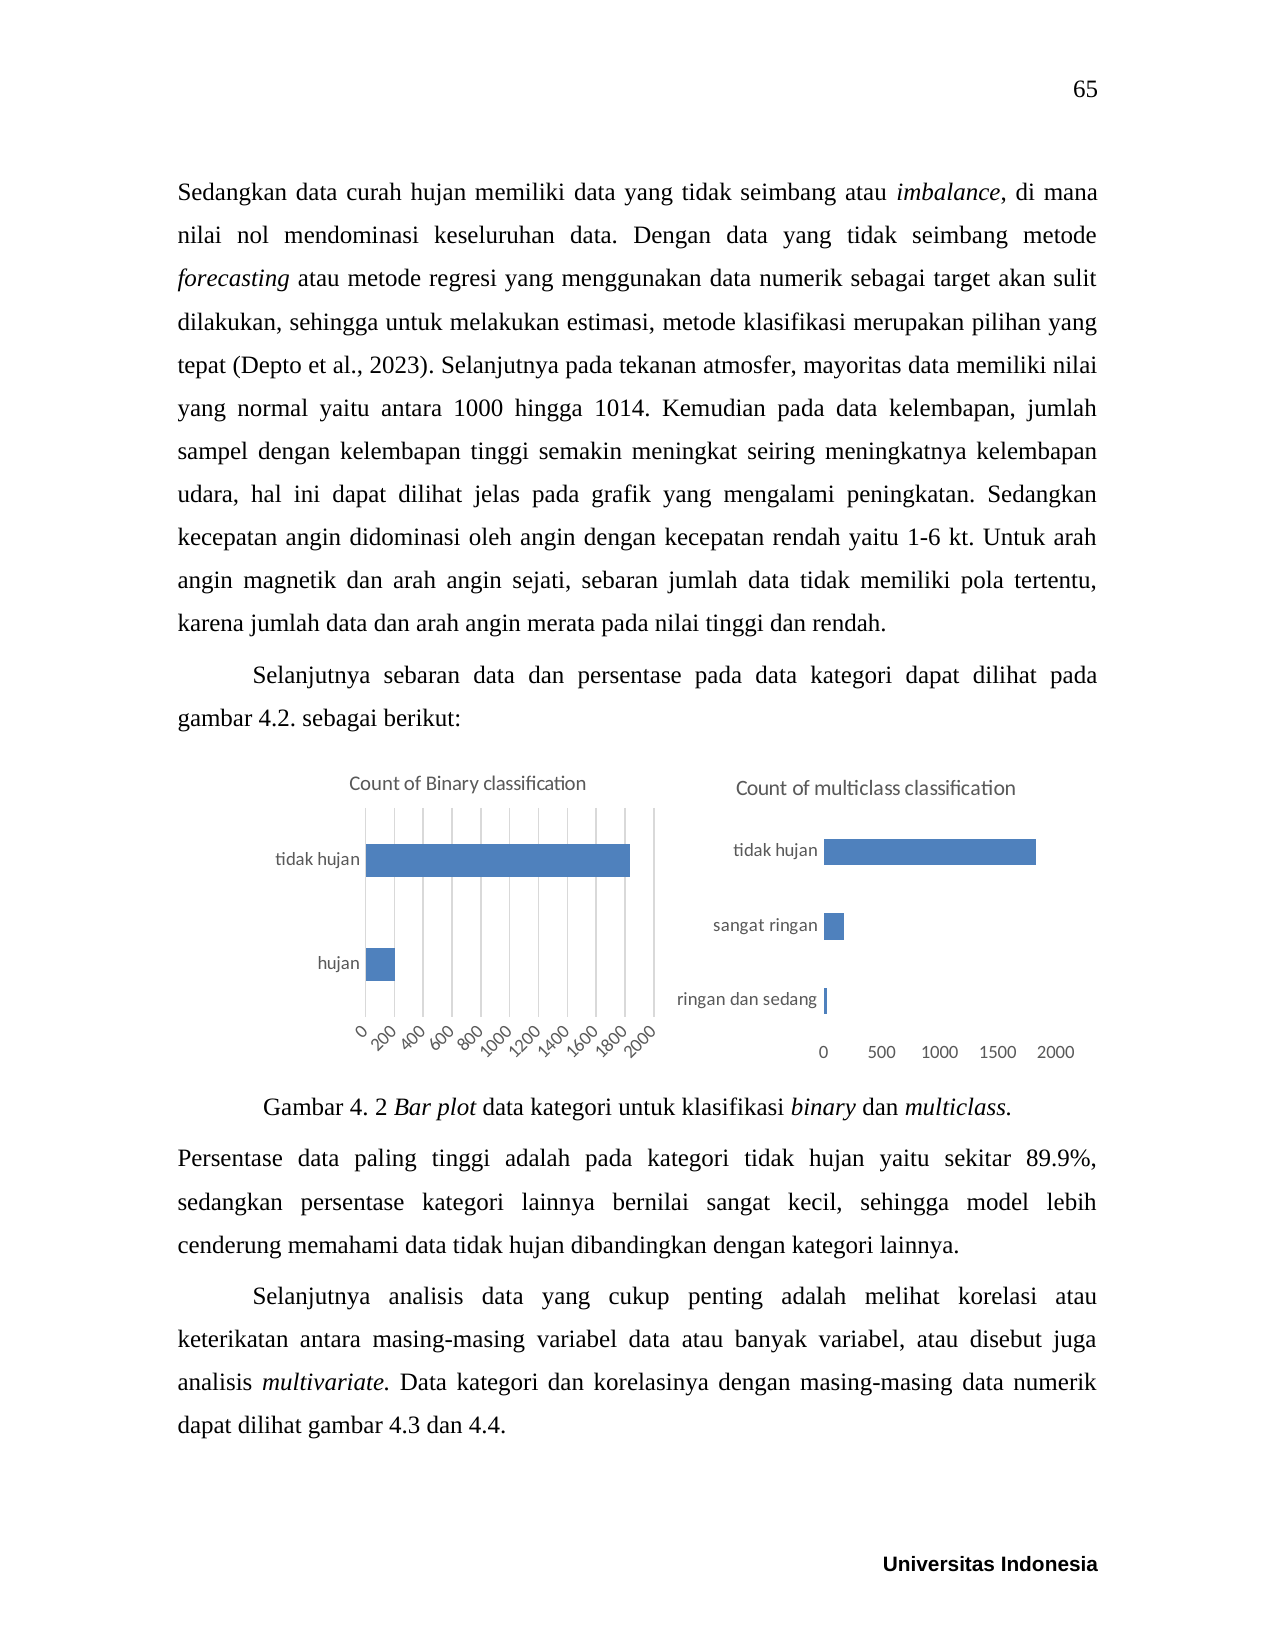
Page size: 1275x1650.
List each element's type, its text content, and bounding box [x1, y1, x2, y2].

text Persentase data paling tinggi adalah pada kategori tidak hujan yaitu sekitar 89.9%, sedangkan persentase kategori lainnya bernilai sangat kecil, sehingga model lebih cenderung memahami data tidak hujan dibandingkan dengan kategori lainnya. [177, 1143, 1098, 1258]
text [177, 177, 1098, 637]
text Selanjutnya sebaran data dan persentase pada data kategori dapat dilihat pada gambar 4.2. sebagai berikut: [177, 660, 1098, 732]
text Selanjutnya analisis data yang cukup penting adalah melihat korelasi atau keterikatan antara masing-masing variabel data atau banyak variabel, atau disebut juga analisis multivariate. Data kategori dan korelasinya dengan masing-masing data numerik dapat dilihat gambar 4.3 dan 4.4. [177, 1281, 1098, 1439]
text Gambar 4. 2 Bar plot data kategori untuk klasifikasi binary dan multiclass. [177, 1092, 1098, 1121]
